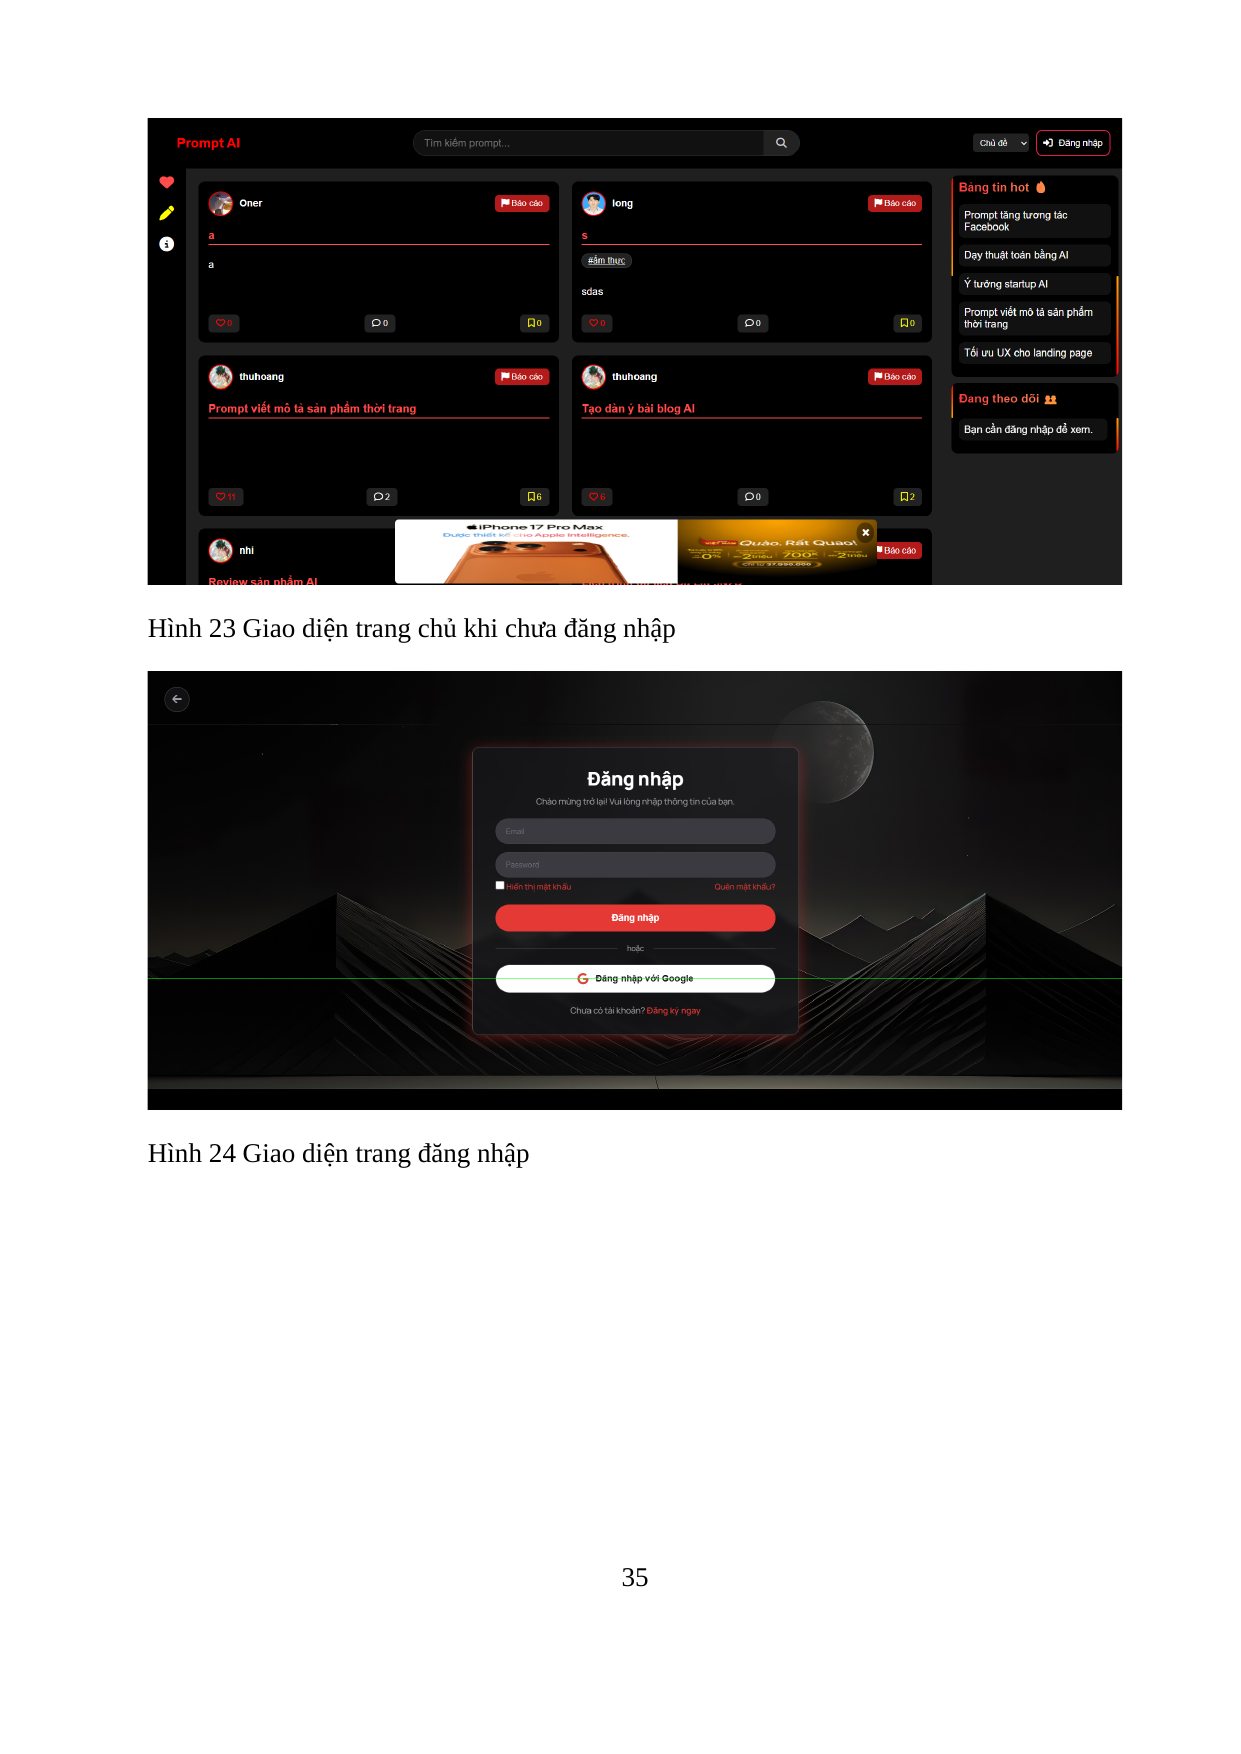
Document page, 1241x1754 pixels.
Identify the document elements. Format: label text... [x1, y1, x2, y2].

picture [147, 118, 1123, 585]
text Hình 23 Giao diện trang chủ khi chưa đăng nhập [148, 612, 1122, 643]
picture [147, 671, 1123, 1110]
text Hình 24 Giao diện trang đăng nhập [148, 1137, 1122, 1168]
